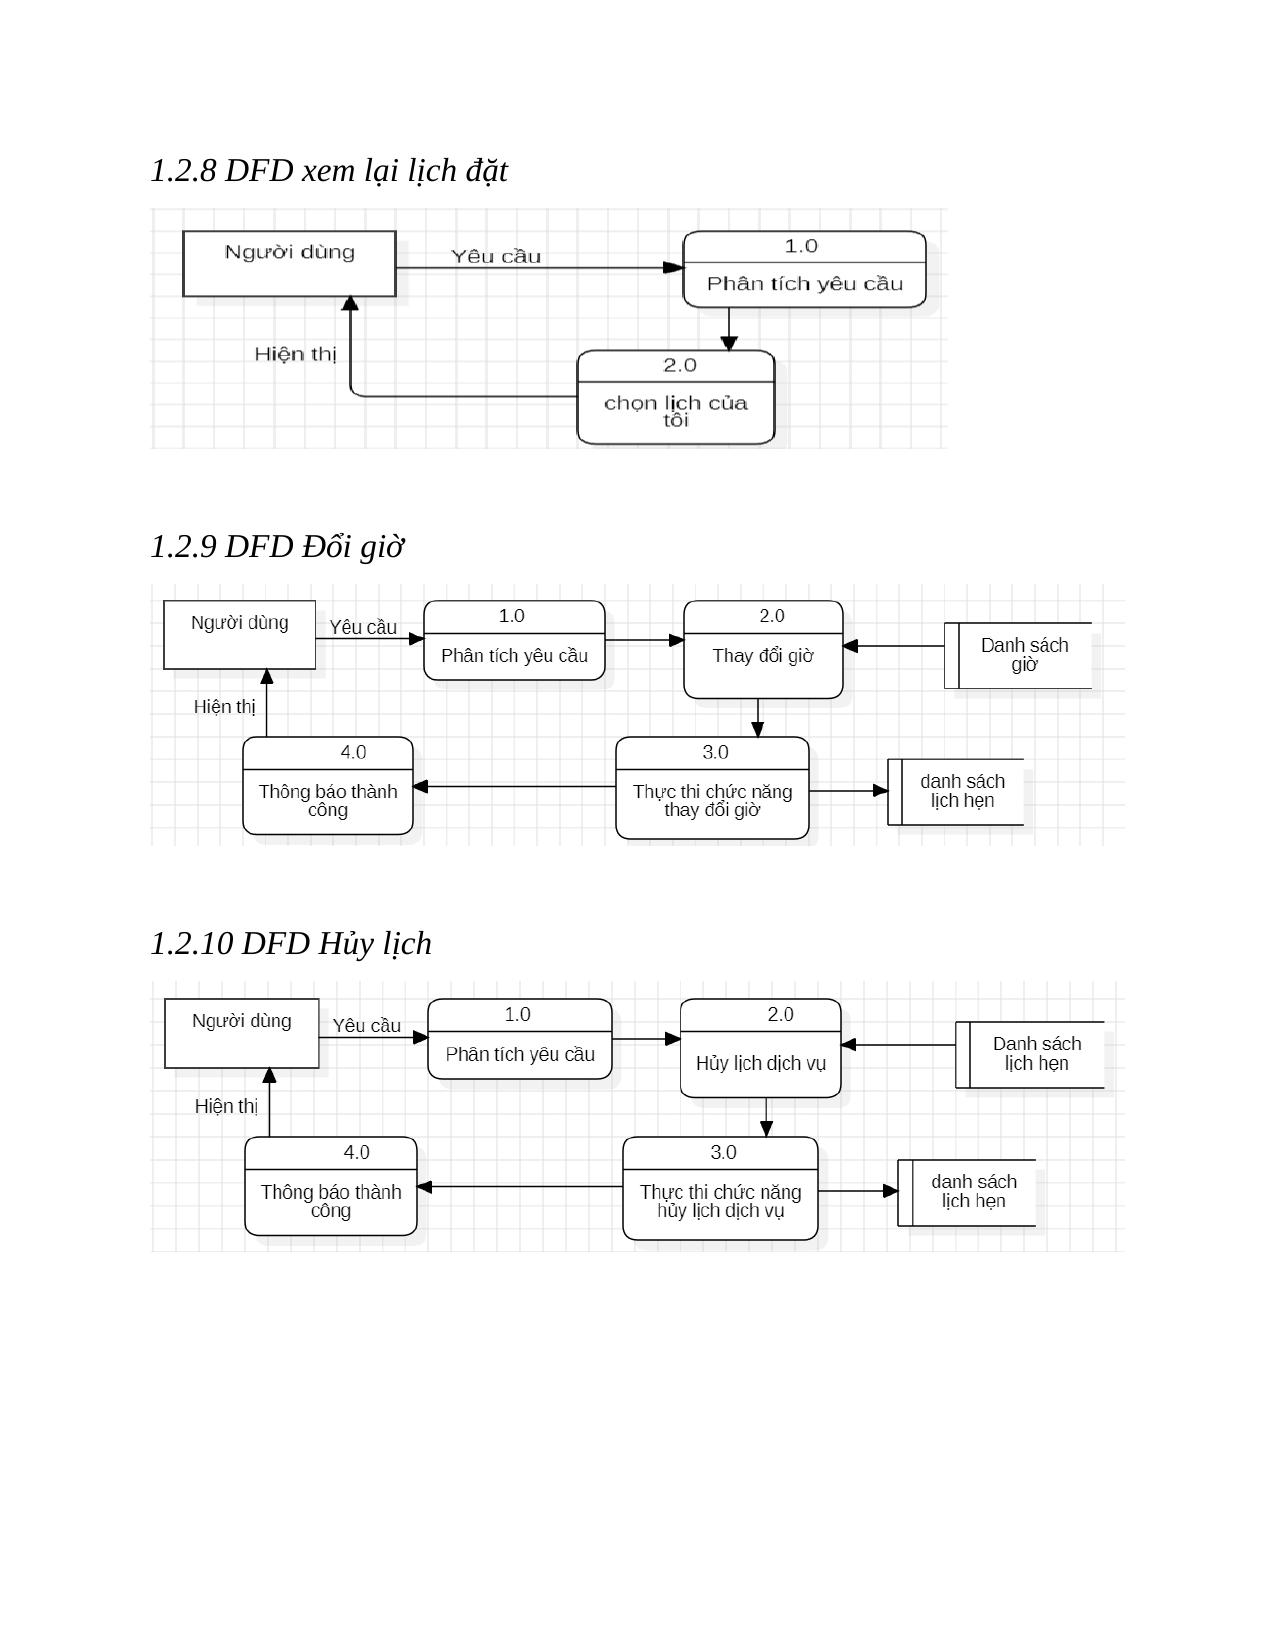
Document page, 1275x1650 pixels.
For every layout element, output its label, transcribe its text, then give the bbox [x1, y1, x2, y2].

picture [150, 981, 1125, 1252]
text 1.2.10 DFD Hủy lịch [150, 923, 1125, 961]
text 1.2.8 DFD xem lại lịch đặt [150, 150, 1125, 188]
text 1.2.9 DFD Đổi giờ [150, 526, 1125, 564]
picture [150, 208, 948, 449]
picture [150, 584, 1125, 846]
